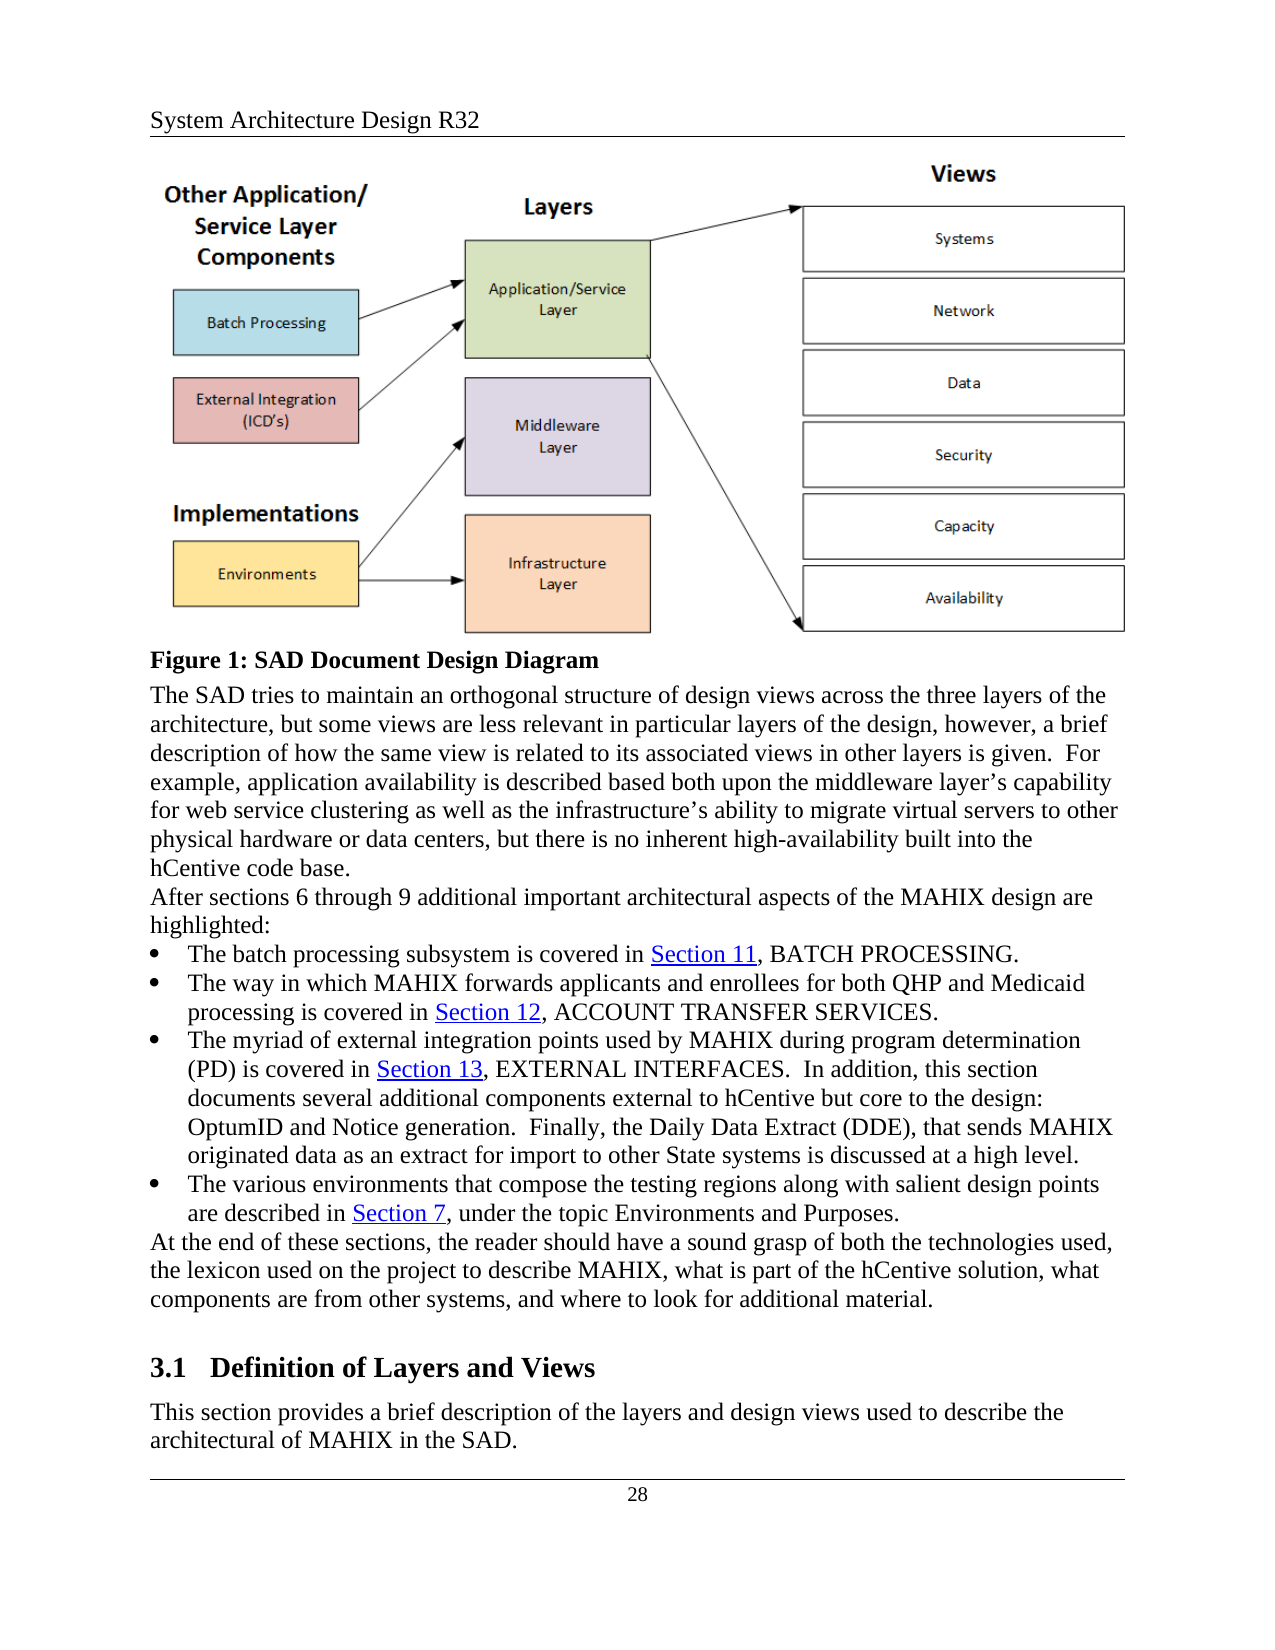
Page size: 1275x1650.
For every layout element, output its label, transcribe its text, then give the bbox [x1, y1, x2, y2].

picture [150, 150, 1125, 634]
text This section provides a brief description of the layers and design views used to describe the architectural of MAHIX in the SAD. [150, 1397, 1125, 1454]
text The SAD tries to maintain an orthogonal structure of design views across the three layers of the architecture, but some views are less relevant in particular layers of the design, however, a brief description of how the same view is related to its associated views in other layers is given. For example, application availability is described based both upon the middleware layer’s capability for web service clustering as well as the infrastructure’s ability to migrate virtual servers to other physical hardware or data centers, but there is no inherent high-availability built into the hCentive code base. [150, 681, 1125, 882]
list The various environments that compose the testing regions along with salient design points are described in Section 7, under the topic Environments and Purposes. [150, 1169, 1125, 1227]
text At the end of these sections, the reader should have a sound grasp of both the technologies used, the lexicon used on the project to describe MAHIX, what is part of the hCentive solution, what components are from other systems, and where to look for additional material. [150, 1227, 1125, 1313]
list The batch processing subsystem is covered in Section 11, BATCH PROCESSING. [150, 939, 1125, 968]
text After sections 6 through 9 additional important architectural aspects of the MAHIX design are highlighted: [150, 882, 1125, 939]
subtitle Definition of Layers and Views [150, 1351, 1125, 1384]
list The way in which MAHIX forwards applicants and enrollees for both QHP and Medicaid processing is covered in Section 12, ACCOUNT TRANSFER SERVICES. [150, 968, 1125, 1026]
text Figure 1: SAD Document Design Diagram [150, 646, 1125, 674]
list The myriad of external integration points used by MAHIX during program determination (PD) is covered in Section 13, EXTERNAL INTERFACES. In addition, this section documents several additional components external to hCentive but core to the design: OptumID and Notice generation. Finally, the Daily Data Extract (DDE), that sends MAHIX originated data as an extract for import to other State systems is discussed at a high level. [150, 1026, 1125, 1169]
